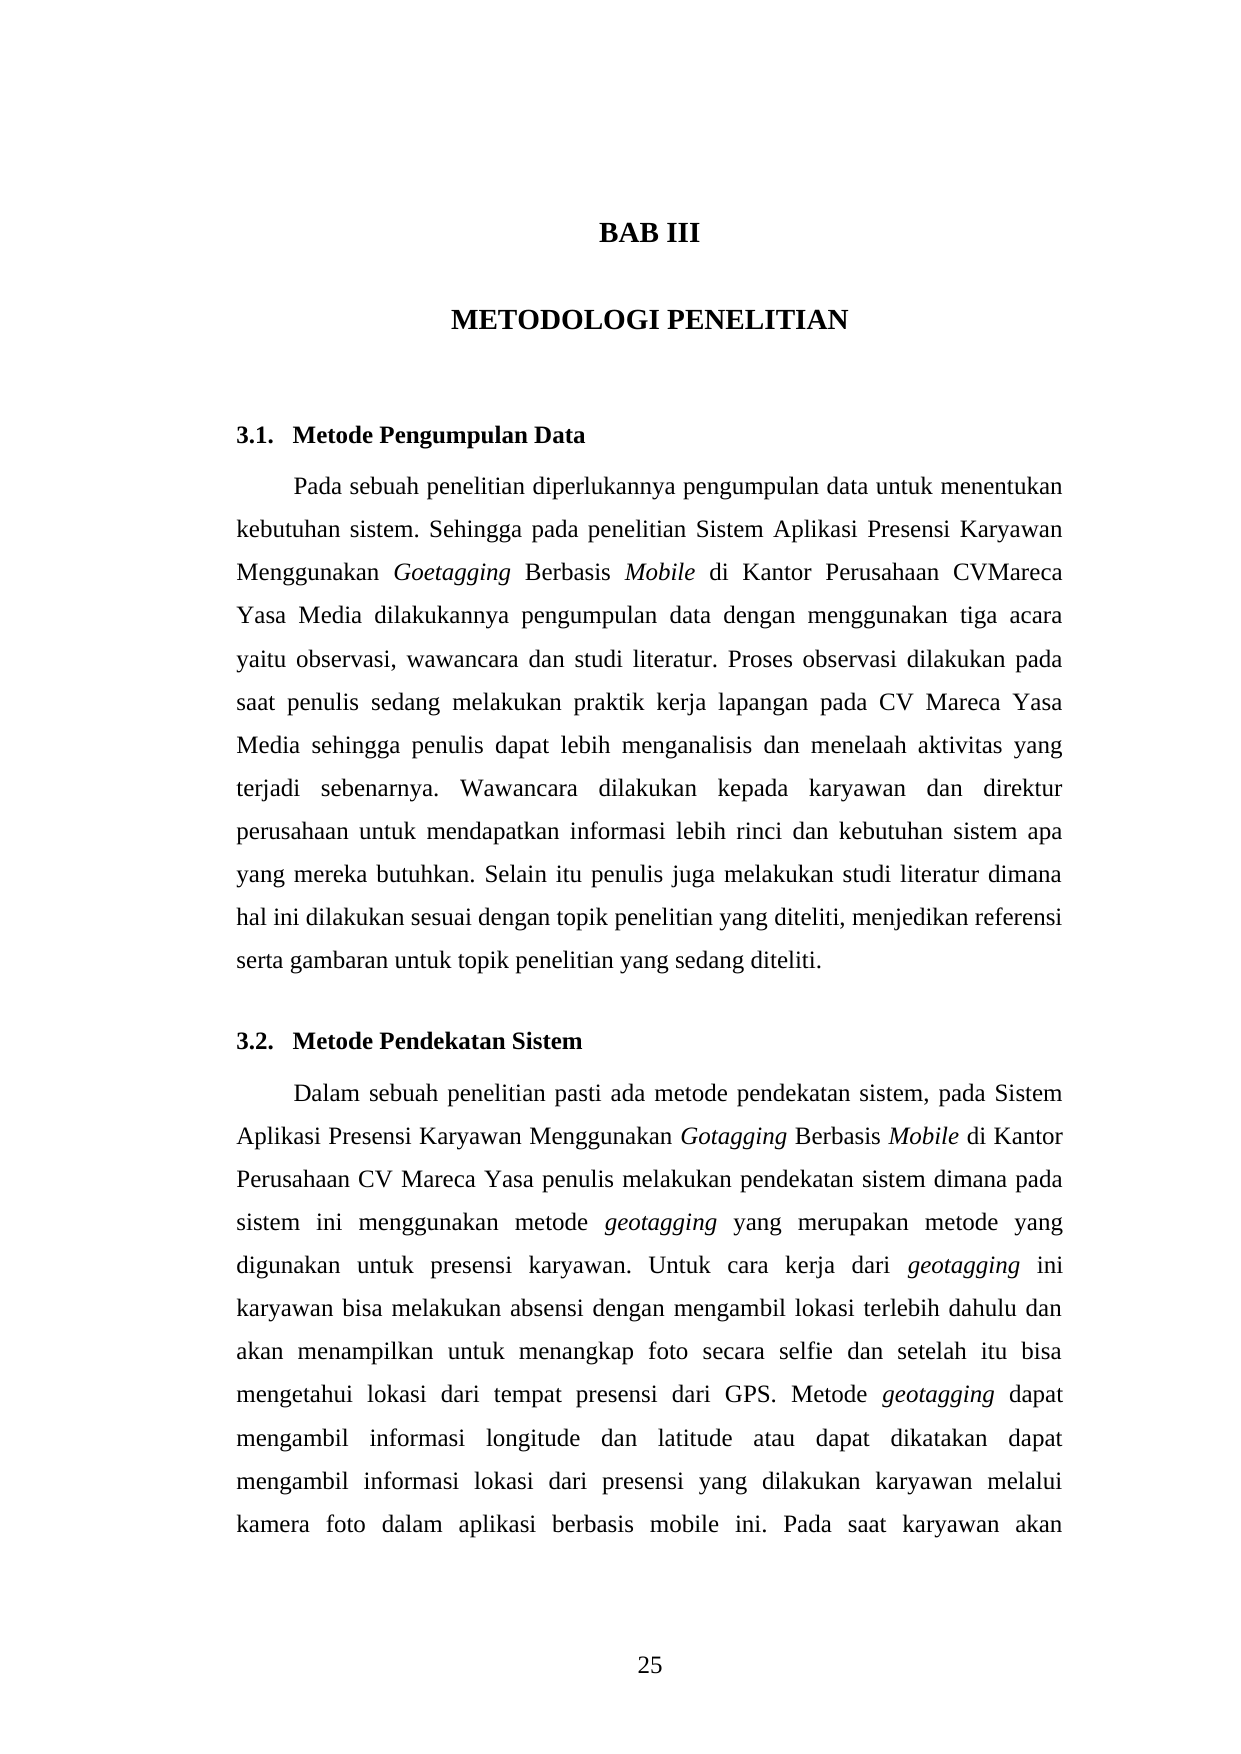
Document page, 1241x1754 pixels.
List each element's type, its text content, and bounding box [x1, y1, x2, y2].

subtitle BAB III [236, 215, 1063, 248]
subtitle Metode Pengumpulan Data [236, 420, 1063, 448]
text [236, 1078, 1063, 1538]
subtitle METODOLOGI PENELITIAN [236, 302, 1063, 336]
subtitle Metode Pendekatan Sistem [236, 1026, 1063, 1055]
text Pada sebuah penelitian diperlukannya pengumpulan data untuk menentukan kebutuhan sistem. Sehingga pada penelitian Sistem Aplikasi Presensi Karyawan Menggunakan Goetagging Berbasis Mobile di Kantor Perusahaan CVMareca Yasa Media dilakukannya pengumpulan data dengan menggunakan tiga acara yaitu observasi, wawancara dan studi literatur. Proses observasi dilakukan pada saat penulis sedang melakukan praktik kerja lapangan pada CV Mareca Yasa Media sehingga penulis dapat lebih menganalisis dan menelaah aktivitas yang terjadi sebenarnya. Wawancara dilakukan kepada karyawan dan direktur perusahaan untuk mendapatkan informasi lebih rinci dan kebutuhan sistem apa yang mereka butuhkan. Selain itu penulis juga melakukan studi literatur dimana hal ini dilakukan sesuai dengan topik penelitian yang diteliti, menjedikan referensi serta gambaran untuk topik penelitian yang sedang diteliti. [236, 471, 1063, 974]
